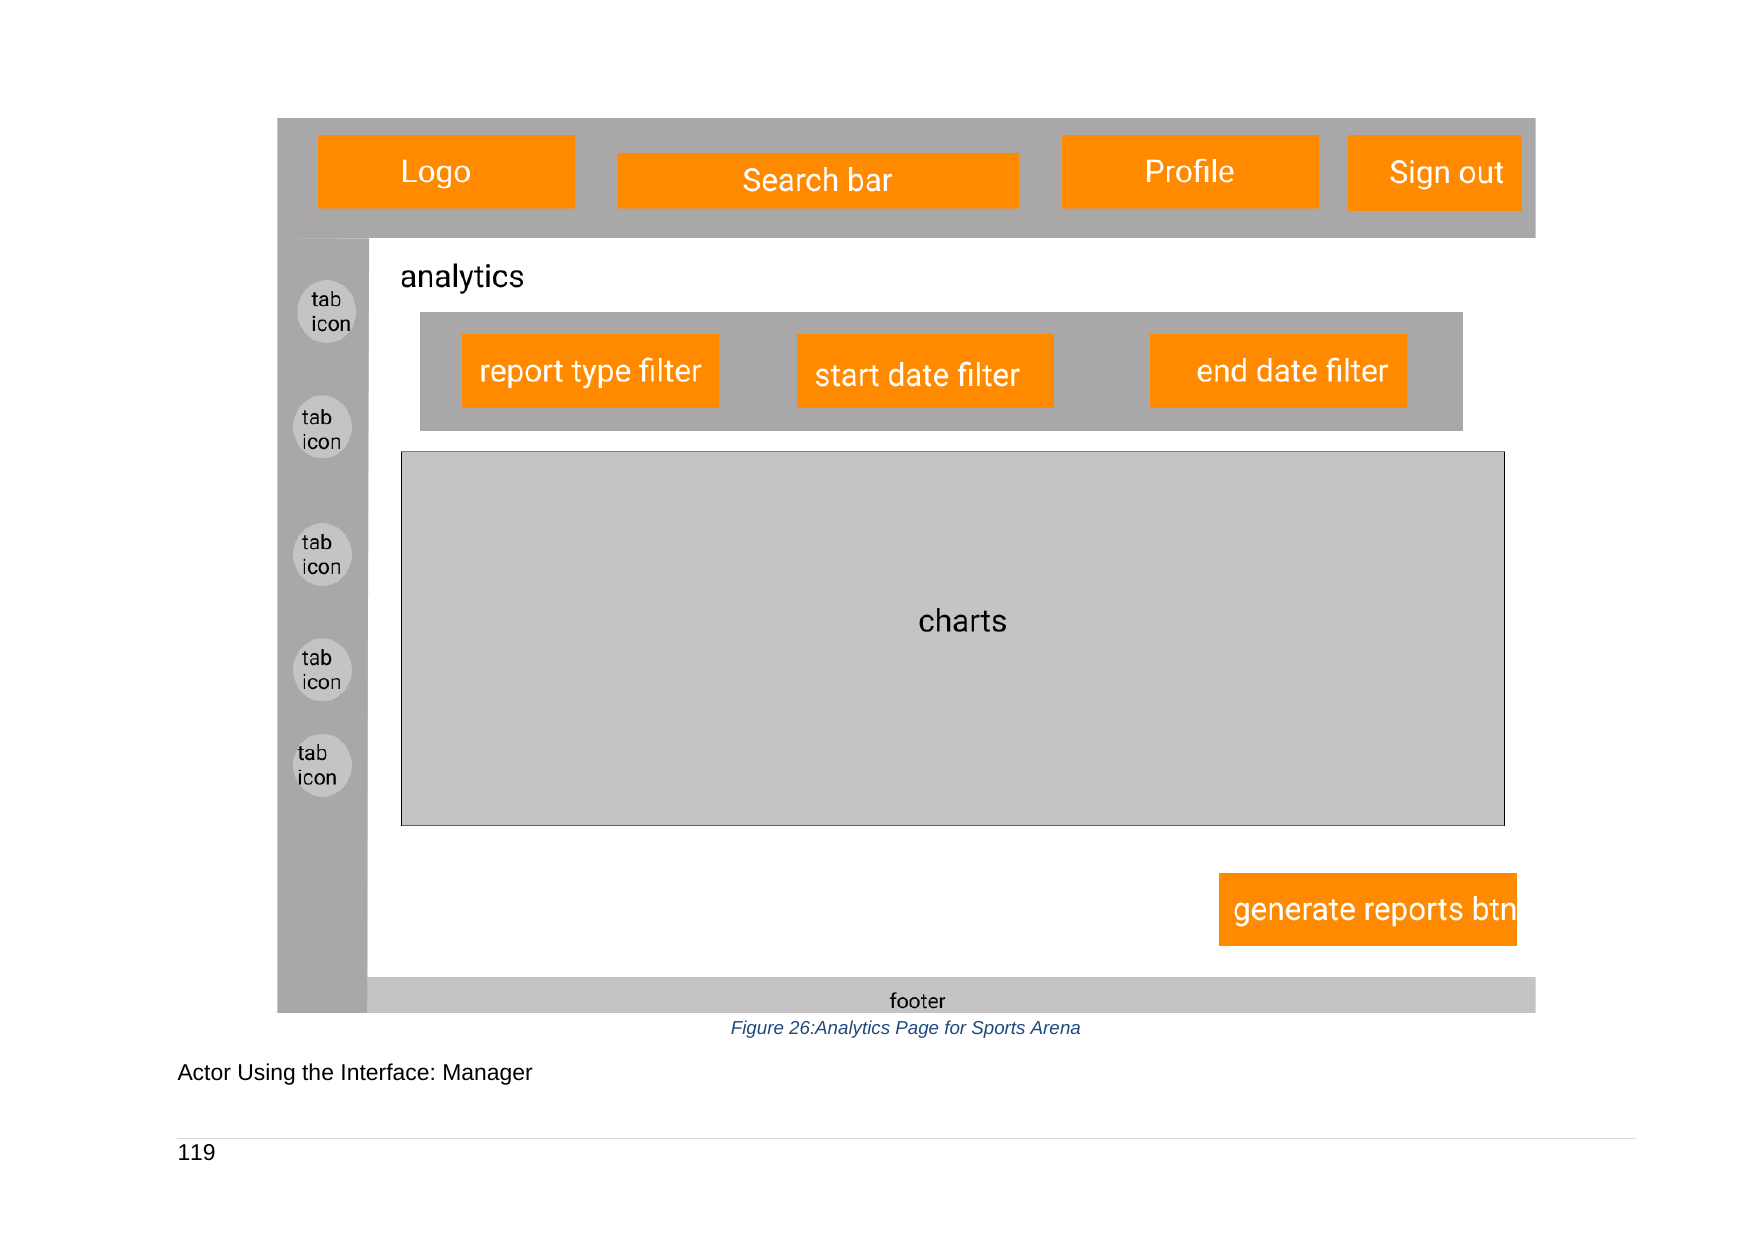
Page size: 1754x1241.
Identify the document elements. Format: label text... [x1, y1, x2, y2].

text Actor Using the Interface: Manager [177, 1059, 1636, 1086]
text Figure 26:Analytics Page for Sports Arena [177, 1017, 1636, 1038]
picture [277, 118, 1536, 1013]
